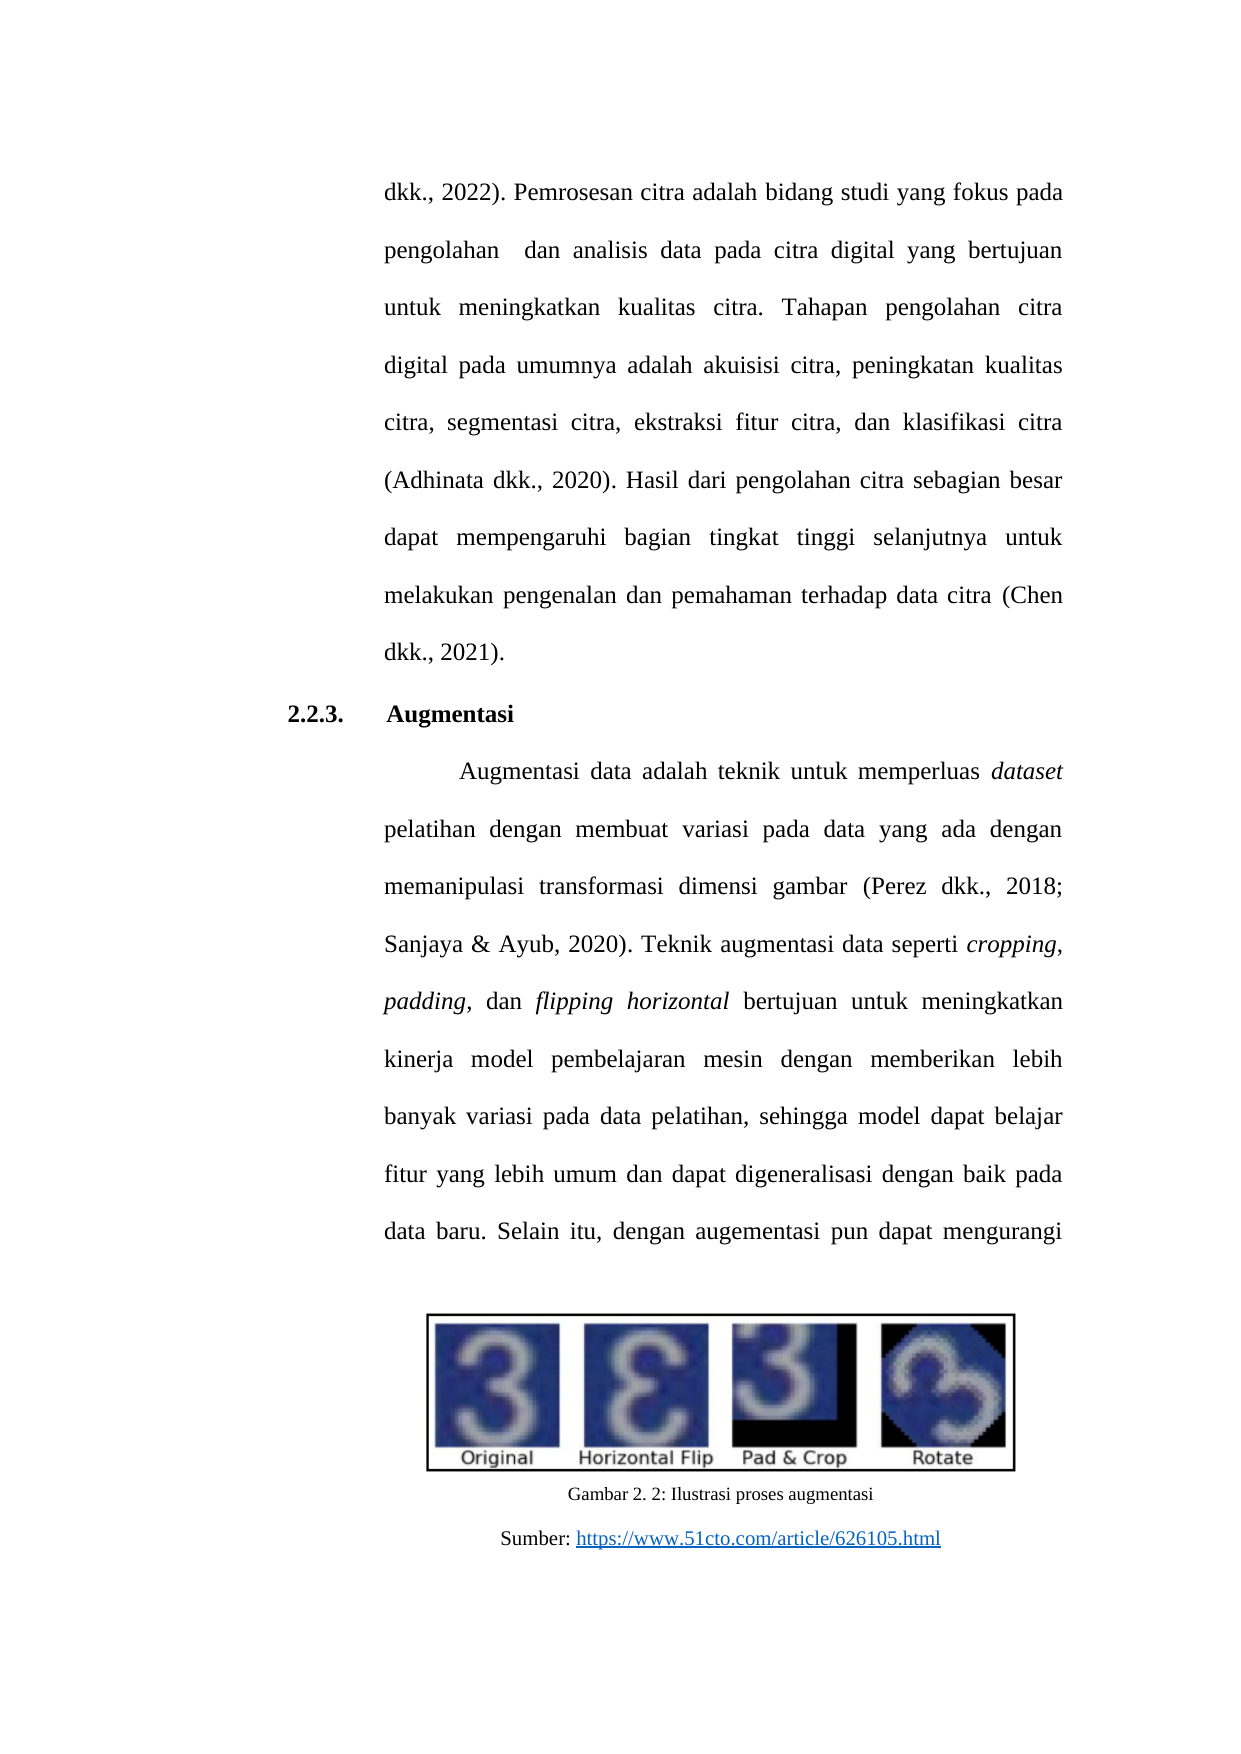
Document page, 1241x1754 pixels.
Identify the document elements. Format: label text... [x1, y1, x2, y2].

picture [424, 1310, 1018, 1474]
subtitle Augmentasi [287, 699, 1063, 728]
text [384, 177, 1063, 666]
